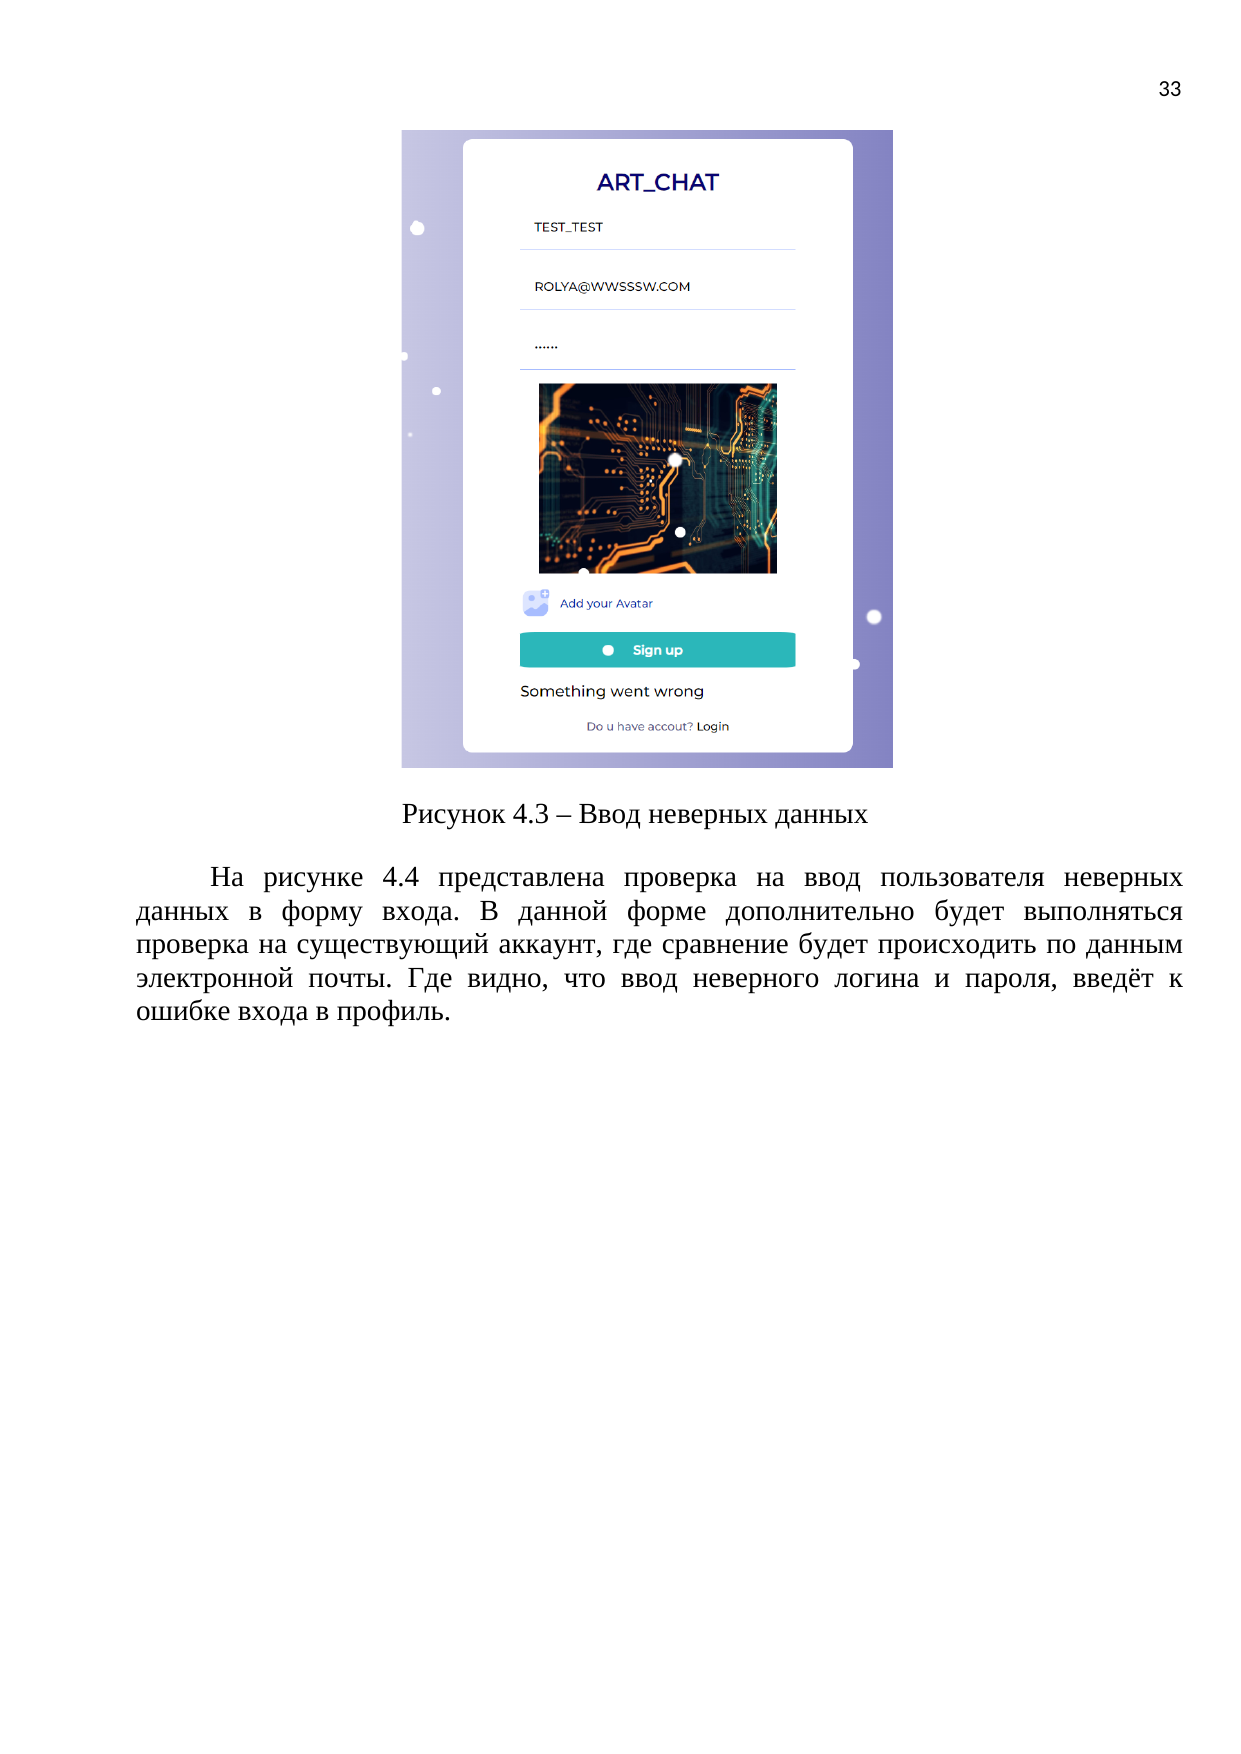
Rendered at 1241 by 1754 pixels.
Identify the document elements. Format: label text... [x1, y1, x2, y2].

text Рисунок 4.3 – Ввод неверных данных [136, 797, 1184, 830]
picture [401, 130, 893, 768]
text На рисунке 4.4 представлена проверка на ввод пользователя неверных данных в форму входа. В данной форме дополнительно будет выполняться проверка на существующий аккаунт, где сравнение будет происходить по данным электронной почты. Где видно, что ввод неверного логина и пароля, введёт к ошибке входа в профиль. [136, 859, 1184, 1027]
